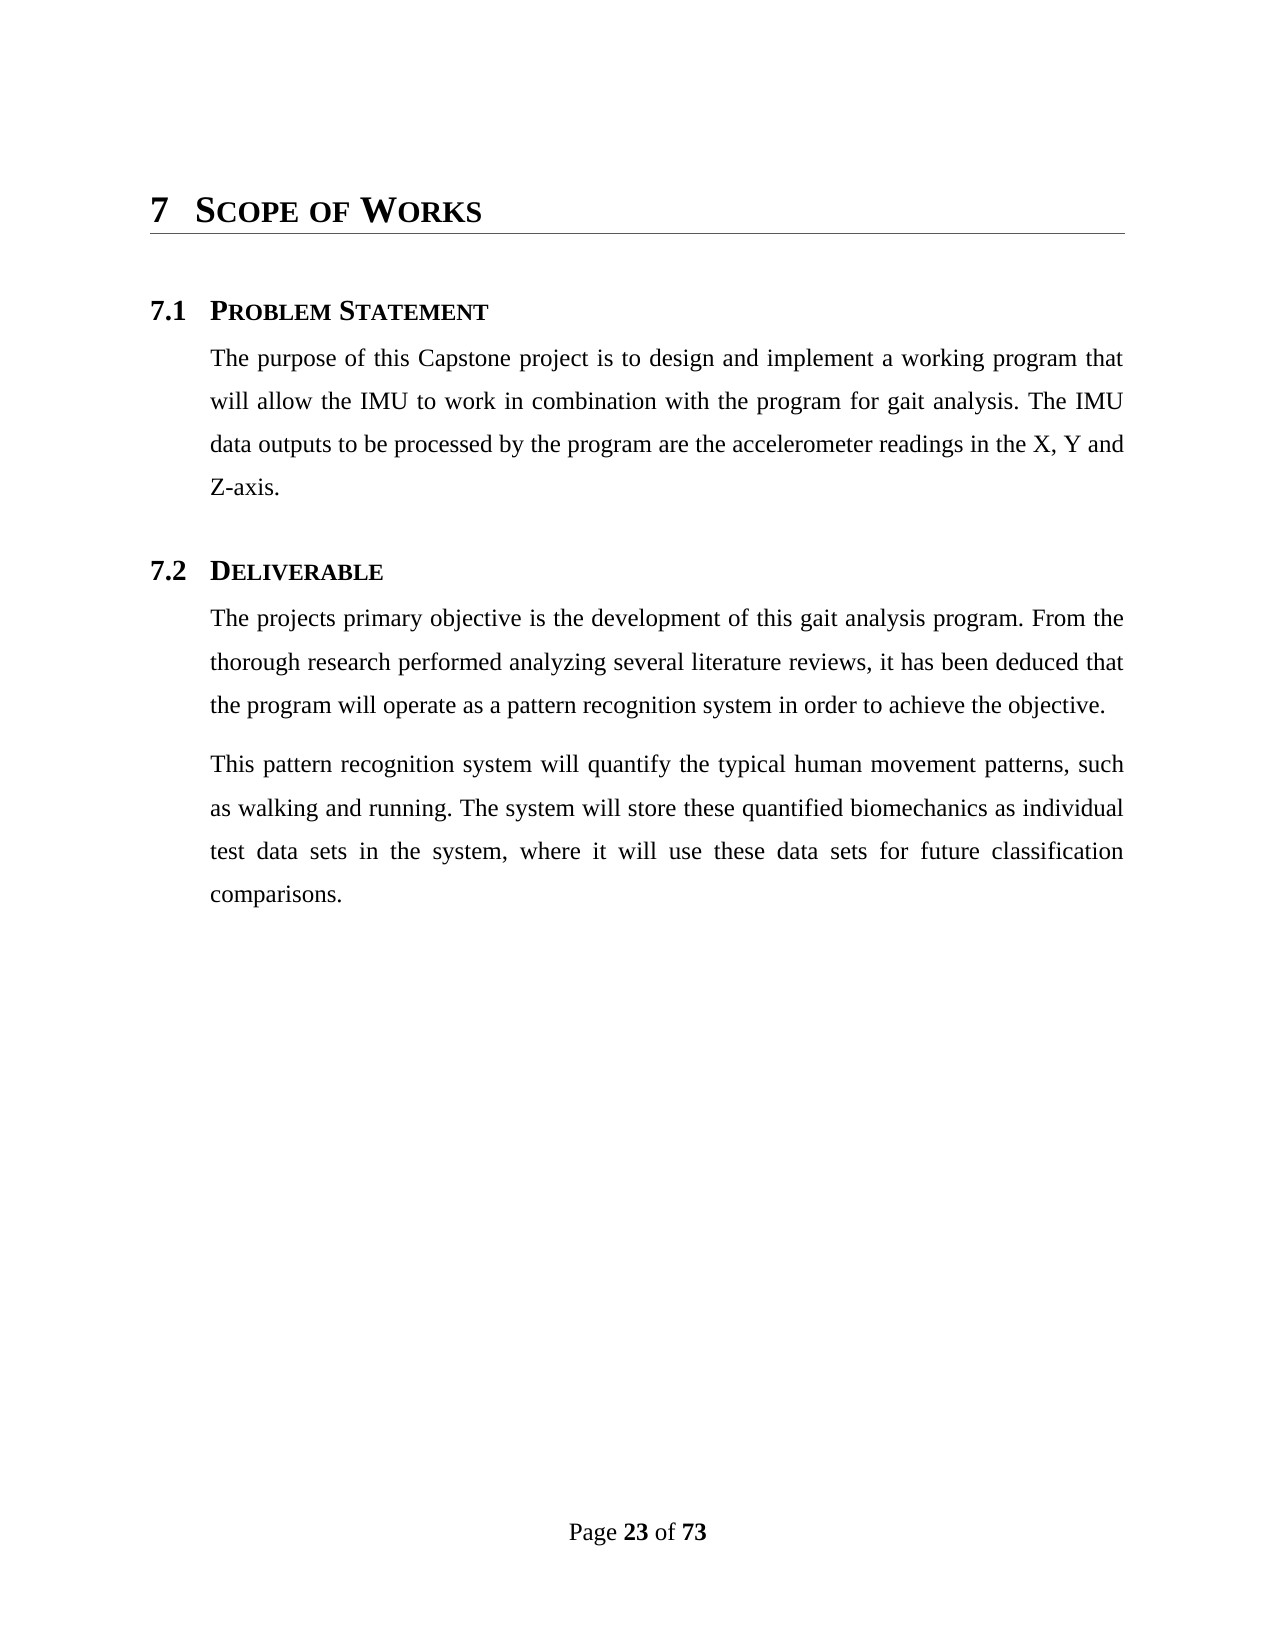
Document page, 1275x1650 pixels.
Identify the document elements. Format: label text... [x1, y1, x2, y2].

text The purpose of this Capstone project is to design and implement a working program that will allow the IMU to work in combination with the program for gait analysis. The IMU data outputs to be processed by the program are the accelerometer readings in the X, Y and Z-axis. [210, 343, 1125, 501]
subtitle Deliverable [150, 553, 1125, 587]
subtitle Scope of Works [150, 187, 1125, 233]
subtitle Problem Statement [150, 293, 1125, 326]
text This pattern recognition system will quantify the typical human movement patterns, such as walking and running. The system will store these quantified biomechanics as individual test data sets in the system, where it will use these data sets for future classification comparisons. [210, 749, 1125, 908]
text The projects primary objective is the development of this gait analysis program. From the thorough research performed analyzing several literature reviews, it has been deduced that the program will operate as a pattern recognition system in order to achieve the objective. [210, 603, 1125, 718]
